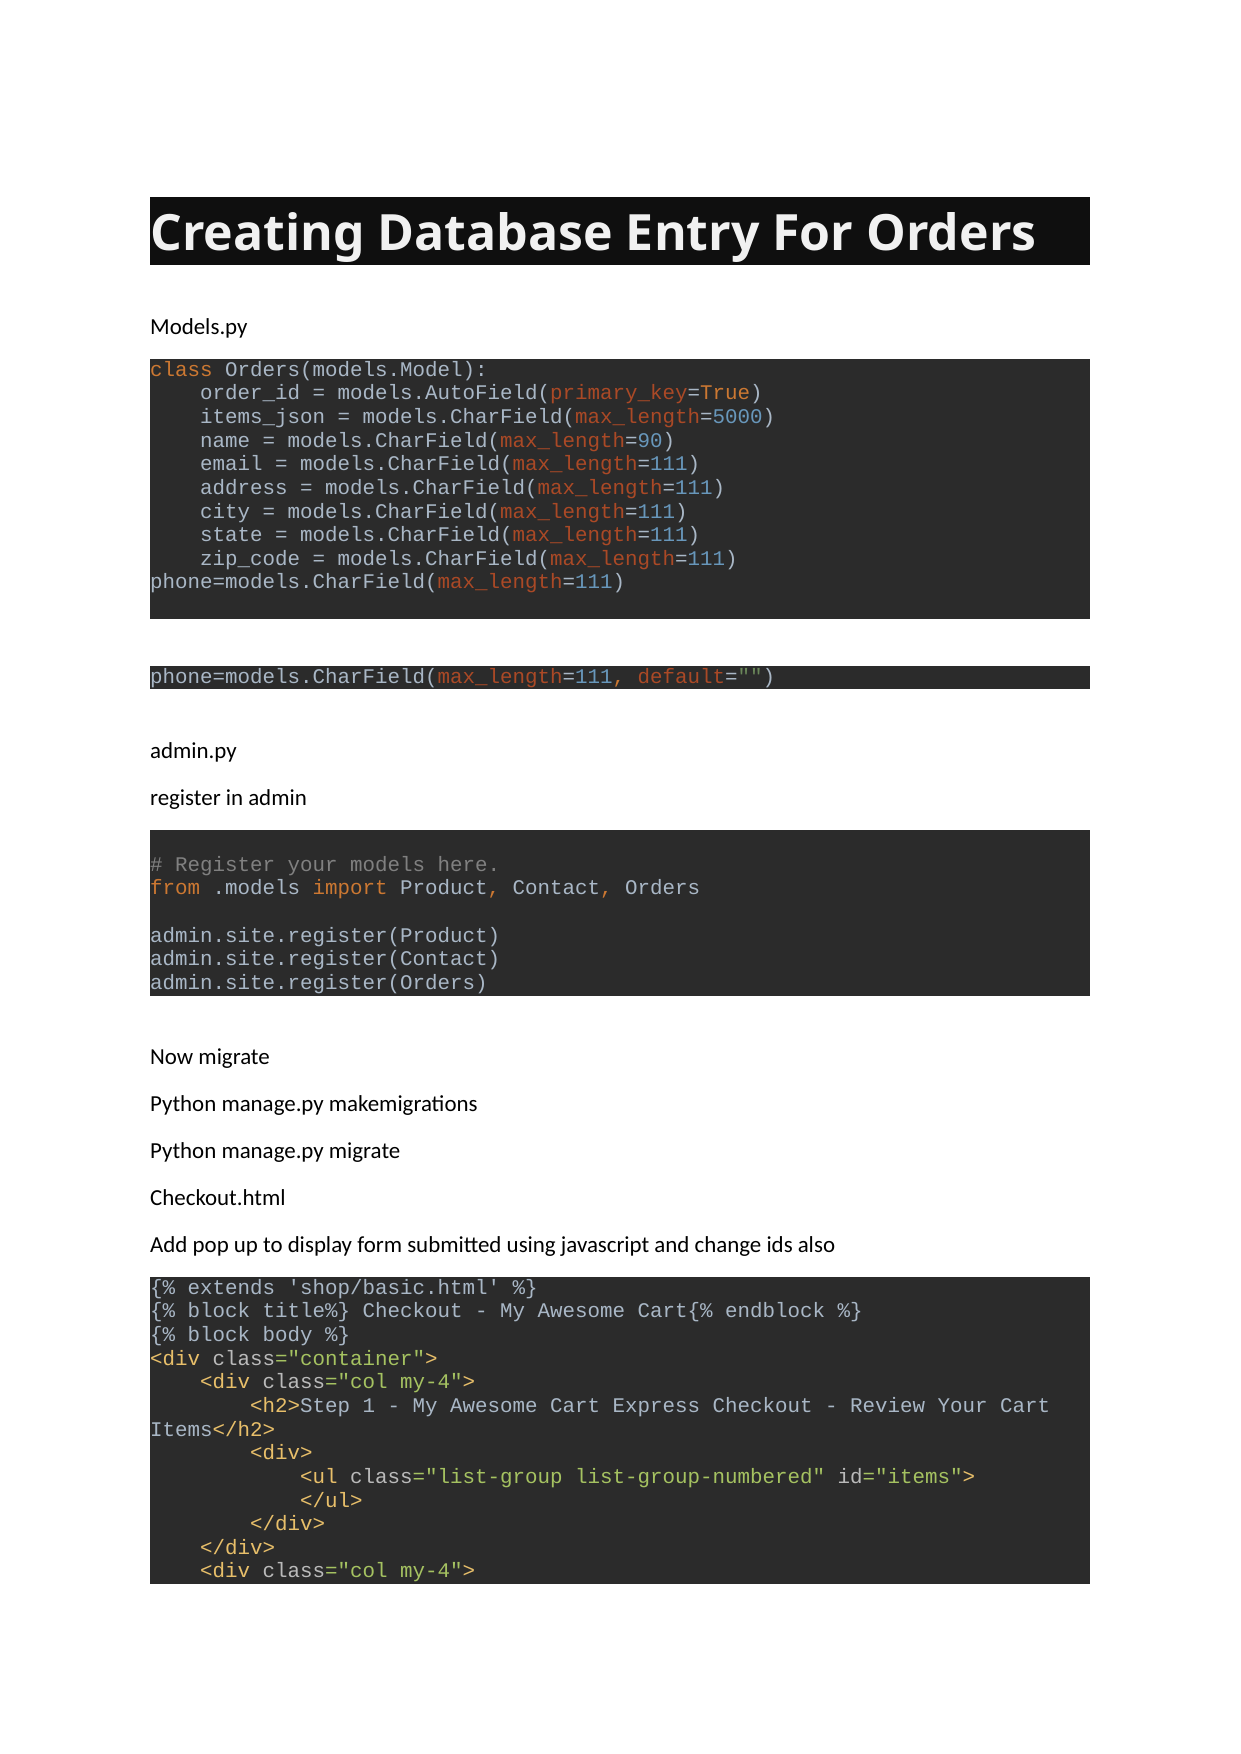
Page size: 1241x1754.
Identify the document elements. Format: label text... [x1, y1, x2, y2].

text phone=models.CharField(max_length=111) [150, 572, 1090, 595]
text Add pop up to display form submitted using javascript and change ids also [150, 1230, 1090, 1258]
text phone=models.CharField(max_length=111, default="") [150, 666, 1090, 689]
text Creating Database Entry For Orders [150, 197, 1090, 265]
text admin.py [150, 736, 1090, 764]
text register in admin [150, 783, 1090, 811]
text Now migrate [150, 1042, 1090, 1070]
text Python manage.py makemigrations [150, 1089, 1090, 1117]
text # Register your models here. from .models import Product, Contact, Orders admin.site.register(Product) admin.site.register(Contact) admin.site.register(Orders) [150, 830, 1090, 996]
text Models.py [150, 312, 1090, 340]
text Python manage.py migrate [150, 1136, 1090, 1164]
text class Orders(models.Model): order_id = models.AutoField(primary_key=True) items_json = models.CharField(max_length=5000) name = models.CharField(max_length=90) email = models.CharField(max_length=111) address = models.CharField(max_length=111) city = models.CharField(max_length=111) state = models.CharField(max_length=111) zip_code = models.CharField(max_length=111) [150, 359, 1090, 572]
text Checkout.html [150, 1183, 1090, 1211]
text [150, 1277, 1090, 1584]
